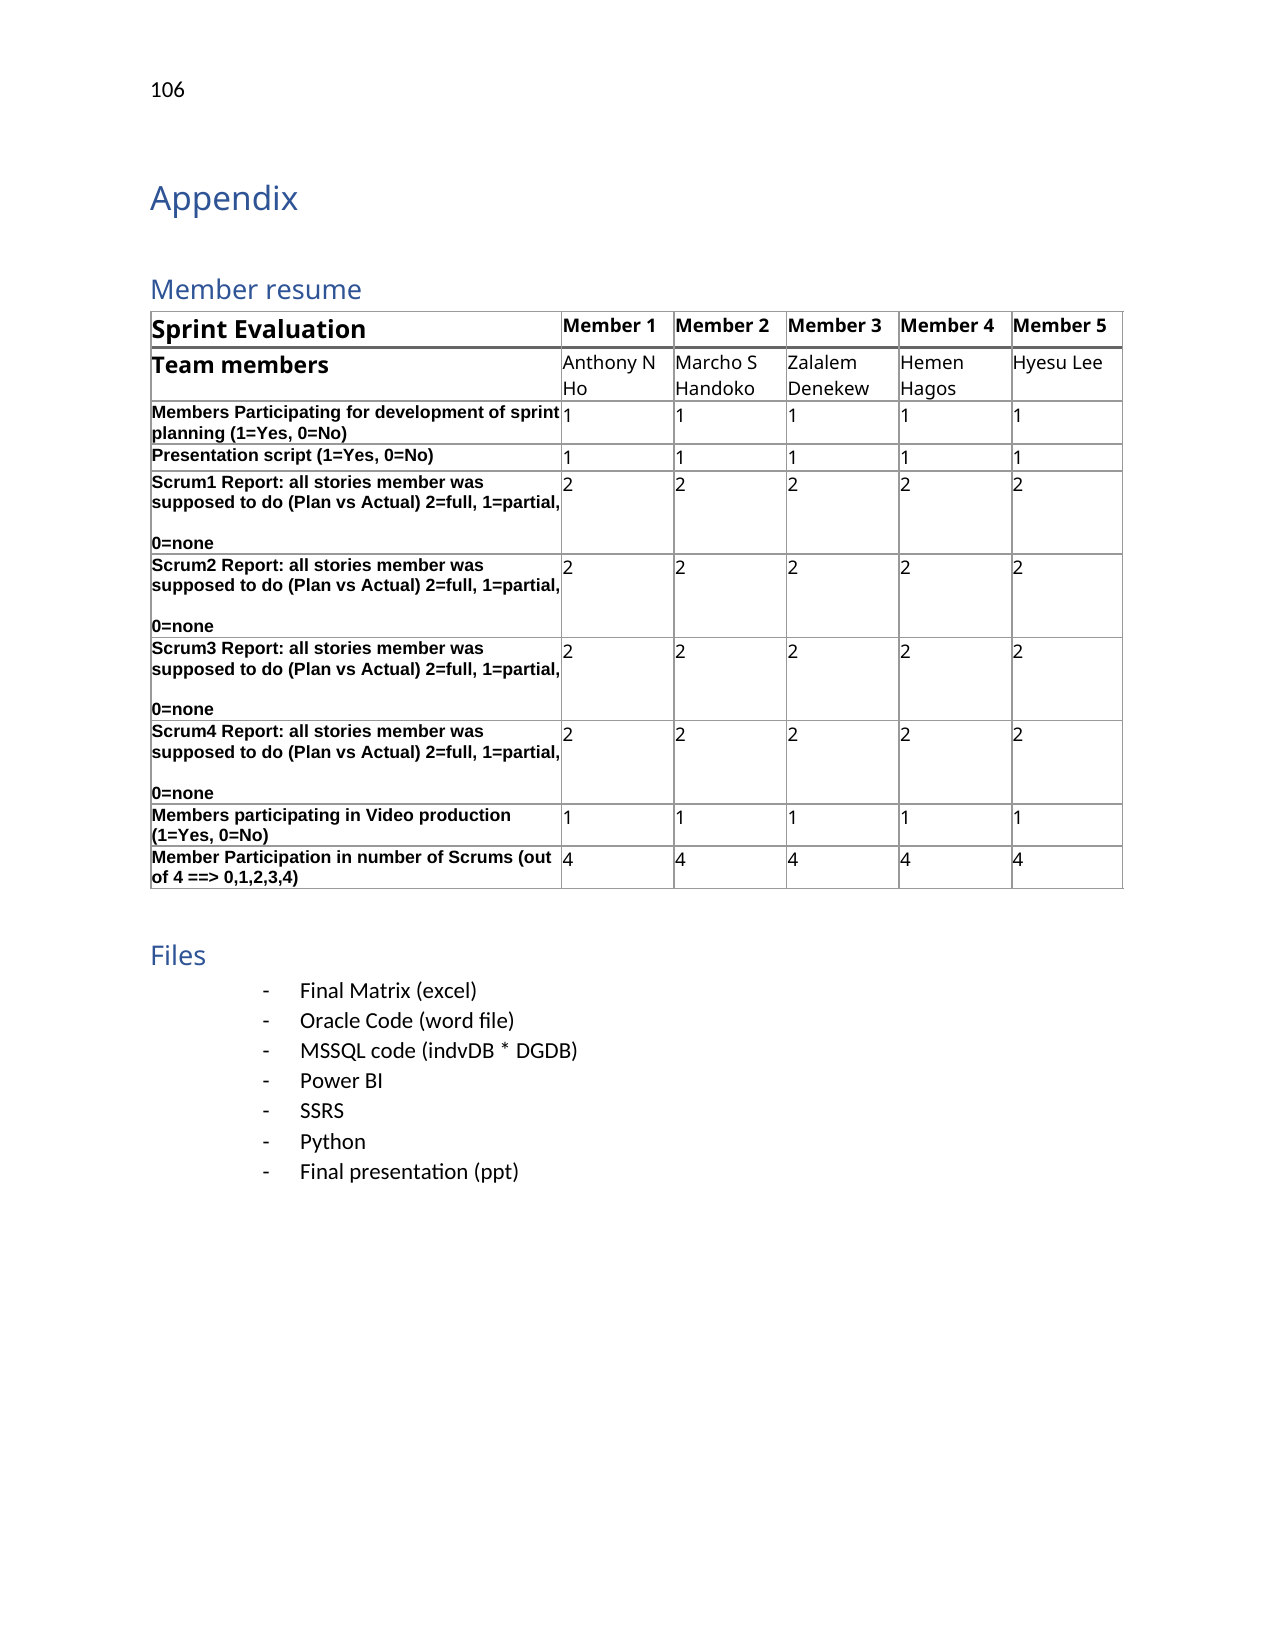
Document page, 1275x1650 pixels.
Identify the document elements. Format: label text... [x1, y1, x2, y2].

table_cell 1 [675, 445, 786, 470]
list MSSQL code (indvDB * DGDB) [262, 1036, 1125, 1064]
table_header Member 2 [675, 312, 786, 346]
table_cell 4 [787, 847, 898, 888]
table_cell 2 [900, 721, 1011, 803]
table_cell 2 [1013, 555, 1122, 636]
table_header Member 4 [900, 312, 1011, 346]
table_cell Hyesu Lee [1013, 349, 1122, 400]
table_header Sprint Evaluation [152, 312, 561, 346]
table_cell Scrum4 Report: all stories member was supposed to do (Plan vs Actual) 2=full, 1=partial, 0=none [152, 721, 561, 803]
table_cell 1 [1013, 445, 1122, 470]
table_cell 1 [900, 445, 1011, 470]
table_cell Scrum1 Report: all stories member was supposed to do (Plan vs Actual) 2=full, 1=partial, 0=none [152, 472, 561, 553]
table_header Member 3 [787, 312, 898, 346]
table_cell 2 [562, 472, 673, 553]
table_cell 2 [787, 638, 898, 719]
table_cell Scrum2 Report: all stories member was supposed to do (Plan vs Actual) 2=full, 1=partial, 0=none [152, 555, 561, 636]
table_cell 1 [562, 445, 673, 470]
table_cell 2 [562, 555, 673, 636]
table_cell 2 [1013, 721, 1122, 803]
table_cell Scrum3 Report: all stories member was supposed to do (Plan vs Actual) 2=full, 1=partial, 0=none [152, 638, 561, 719]
subtitle Appendix [150, 175, 1125, 220]
table_cell 2 [675, 472, 786, 553]
table_cell Members participating in Video production (1=Yes, 0=No) [152, 805, 561, 845]
table_header Member 1 [562, 312, 673, 346]
table_cell Team members [152, 349, 561, 400]
list Final presentation (ppt) [262, 1157, 1125, 1185]
table_cell 1 [787, 445, 898, 470]
table_cell 4 [562, 847, 673, 888]
table_cell 1 [900, 805, 1011, 845]
table_cell 2 [787, 472, 898, 553]
table_cell 2 [1013, 472, 1122, 553]
list SSRS [262, 1097, 1125, 1125]
table_cell 4 [675, 847, 786, 888]
table_cell 4 [1013, 847, 1122, 888]
list Python [262, 1127, 1125, 1155]
table_cell 2 [1013, 638, 1122, 719]
table_cell Member Participation in number of Scrums (out of 4 ==> 0,1,2,3,4) [152, 847, 561, 888]
table_cell 1 [562, 805, 673, 845]
table_cell Anthony N Ho [562, 349, 673, 400]
table_cell 1 [562, 402, 673, 443]
table_cell 2 [787, 721, 898, 803]
list Oracle Code (word file) [262, 1006, 1125, 1034]
table_cell 2 [675, 721, 786, 803]
table_cell 1 [1013, 805, 1122, 845]
table_cell 1 [787, 402, 898, 443]
table_cell 2 [675, 555, 786, 636]
subtitle Member resume [150, 271, 1125, 308]
table_cell 4 [900, 847, 1011, 888]
table_cell 2 [900, 472, 1011, 553]
list Final Matrix (excel) [262, 976, 1125, 1004]
table_cell 2 [562, 638, 673, 719]
table_cell 2 [562, 721, 673, 803]
table_cell 2 [675, 638, 786, 719]
subtitle Files [150, 936, 1125, 973]
list Power BI [262, 1066, 1125, 1094]
table_cell 2 [900, 638, 1011, 719]
table_header Member 5 [1013, 312, 1122, 346]
table_cell 1 [900, 402, 1011, 443]
table_cell 1 [675, 402, 786, 443]
table_cell Marcho S Handoko [675, 349, 786, 400]
table_cell Hemen Hagos [900, 349, 1011, 400]
table_cell 2 [787, 555, 898, 636]
table_cell Zalalem Denekew [787, 349, 898, 400]
table_cell 1 [675, 805, 786, 845]
table_cell Presentation script (1=Yes, 0=No) [152, 445, 561, 470]
table_cell 1 [1013, 402, 1122, 443]
table_cell 2 [900, 555, 1011, 636]
table_cell 1 [787, 805, 898, 845]
table_cell Members Participating for development of sprint planning (1=Yes, 0=No) [152, 402, 561, 443]
